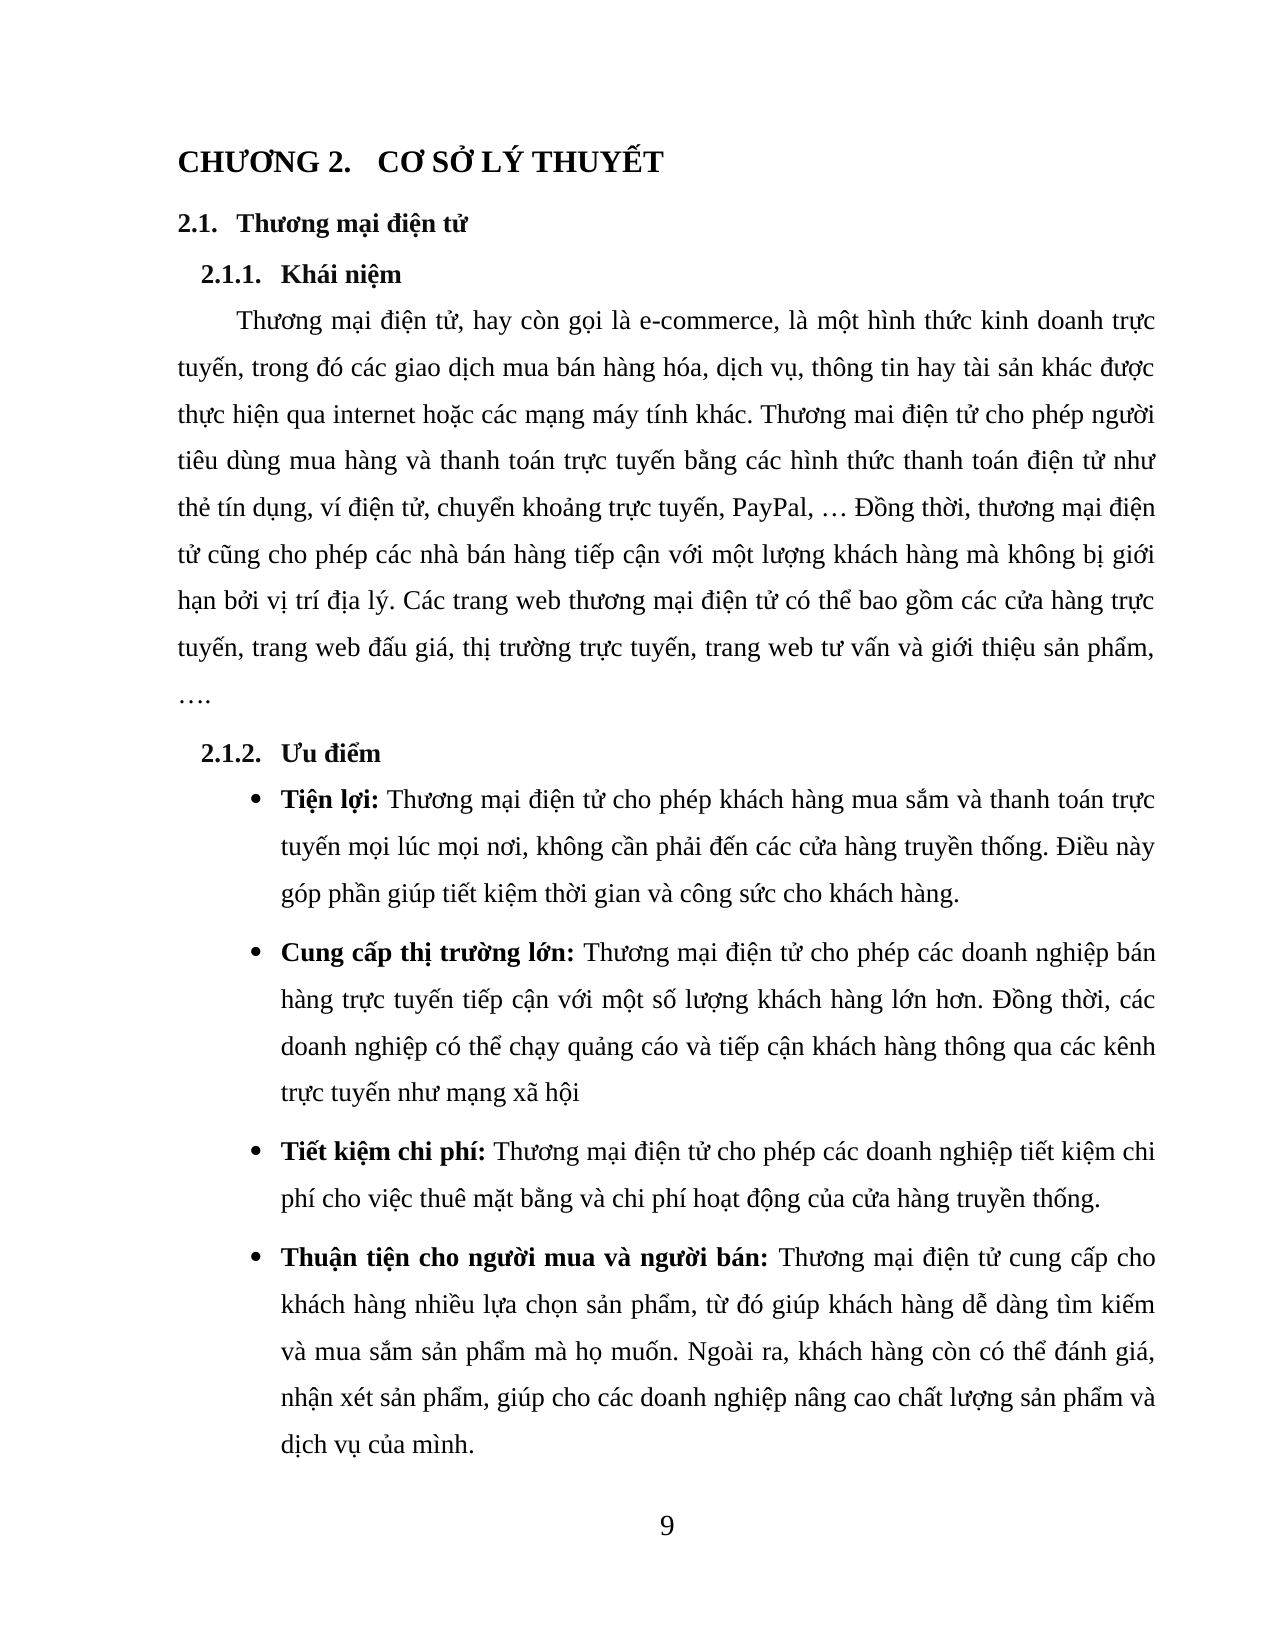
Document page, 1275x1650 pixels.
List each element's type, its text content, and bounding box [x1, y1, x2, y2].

text Thương mại điện tử, hay còn gọi là e-commerce, là một hình thức kinh doanh trực tuyến, trong đó các giao dịch mua bán hàng hóa, dịch vụ, thông tin hay tài sản khác được thực hiện qua internet hoặc các mạng máy tính khác. Thương mai điện tử cho phép người tiêu dùng mua hàng và thanh toán trực tuyến bằng các hình thức thanh toán điện tử như thẻ tín dụng, ví điện tử, chuyển khoảng trực tuyến, PayPal, … Đồng thời, thương mại điện tử cũng cho phép các nhà bán hàng tiếp cận với một lượng khách hàng mà không bị giới hạn bởi vị trí địa lý. Các trang web thương mại điện tử có thể bao gồm các cửa hàng trực tuyến, trang web đấu giá, thị trường trực tuyến, trang web tư vấn và giới thiệu sản phẩm, …. [177, 304, 1157, 709]
list Cung cấp thị trường lớn: Thương mại điện tử cho phép các doanh nghiệp bán hàng trực tuyến tiếp cận với một số lượng khách hàng lớn hơn. Đồng thời, các doanh nghiệp có thể chạy quảng cáo và tiếp cận khách hàng thông qua các kênh trực tuyến như mạng xã hội [251, 936, 1157, 1107]
text CƠ SỞ LÝ THUYẾT [177, 143, 1157, 179]
text Khái niệm [201, 258, 1157, 289]
text Ưu điểm [201, 737, 1157, 768]
list Tiện lợi: Thương mại điện tử cho phép khách hàng mua sắm và thanh toán trực tuyến mọi lúc mọi nơi, không cần phải đến các cửa hàng truyền thống. Điều này góp phần giúp tiết kiệm thời gian và công sức cho khách hàng. [251, 783, 1157, 908]
list Thuận tiện cho người mua và người bán: Thương mại điện tử cung cấp cho khách hàng nhiều lựa chọn sản phẩm, từ đó giúp khách hàng dễ dàng tìm kiếm và mua sắm sản phẩm mà họ muốn. Ngoài ra, khách hàng còn có thể đánh giá, nhận xét sản phẩm, giúp cho các doanh nghiệp nâng cao chất lượng sản phẩm và dịch vụ của mình. [251, 1241, 1157, 1459]
text Thương mại điện tử [177, 207, 1157, 238]
list Tiết kiệm chi phí: Thương mại điện tử cho phép các doanh nghiệp tiết kiệm chi phí cho việc thuê mặt bằng và chi phí hoạt động của cửa hàng truyền thống. [251, 1135, 1157, 1213]
